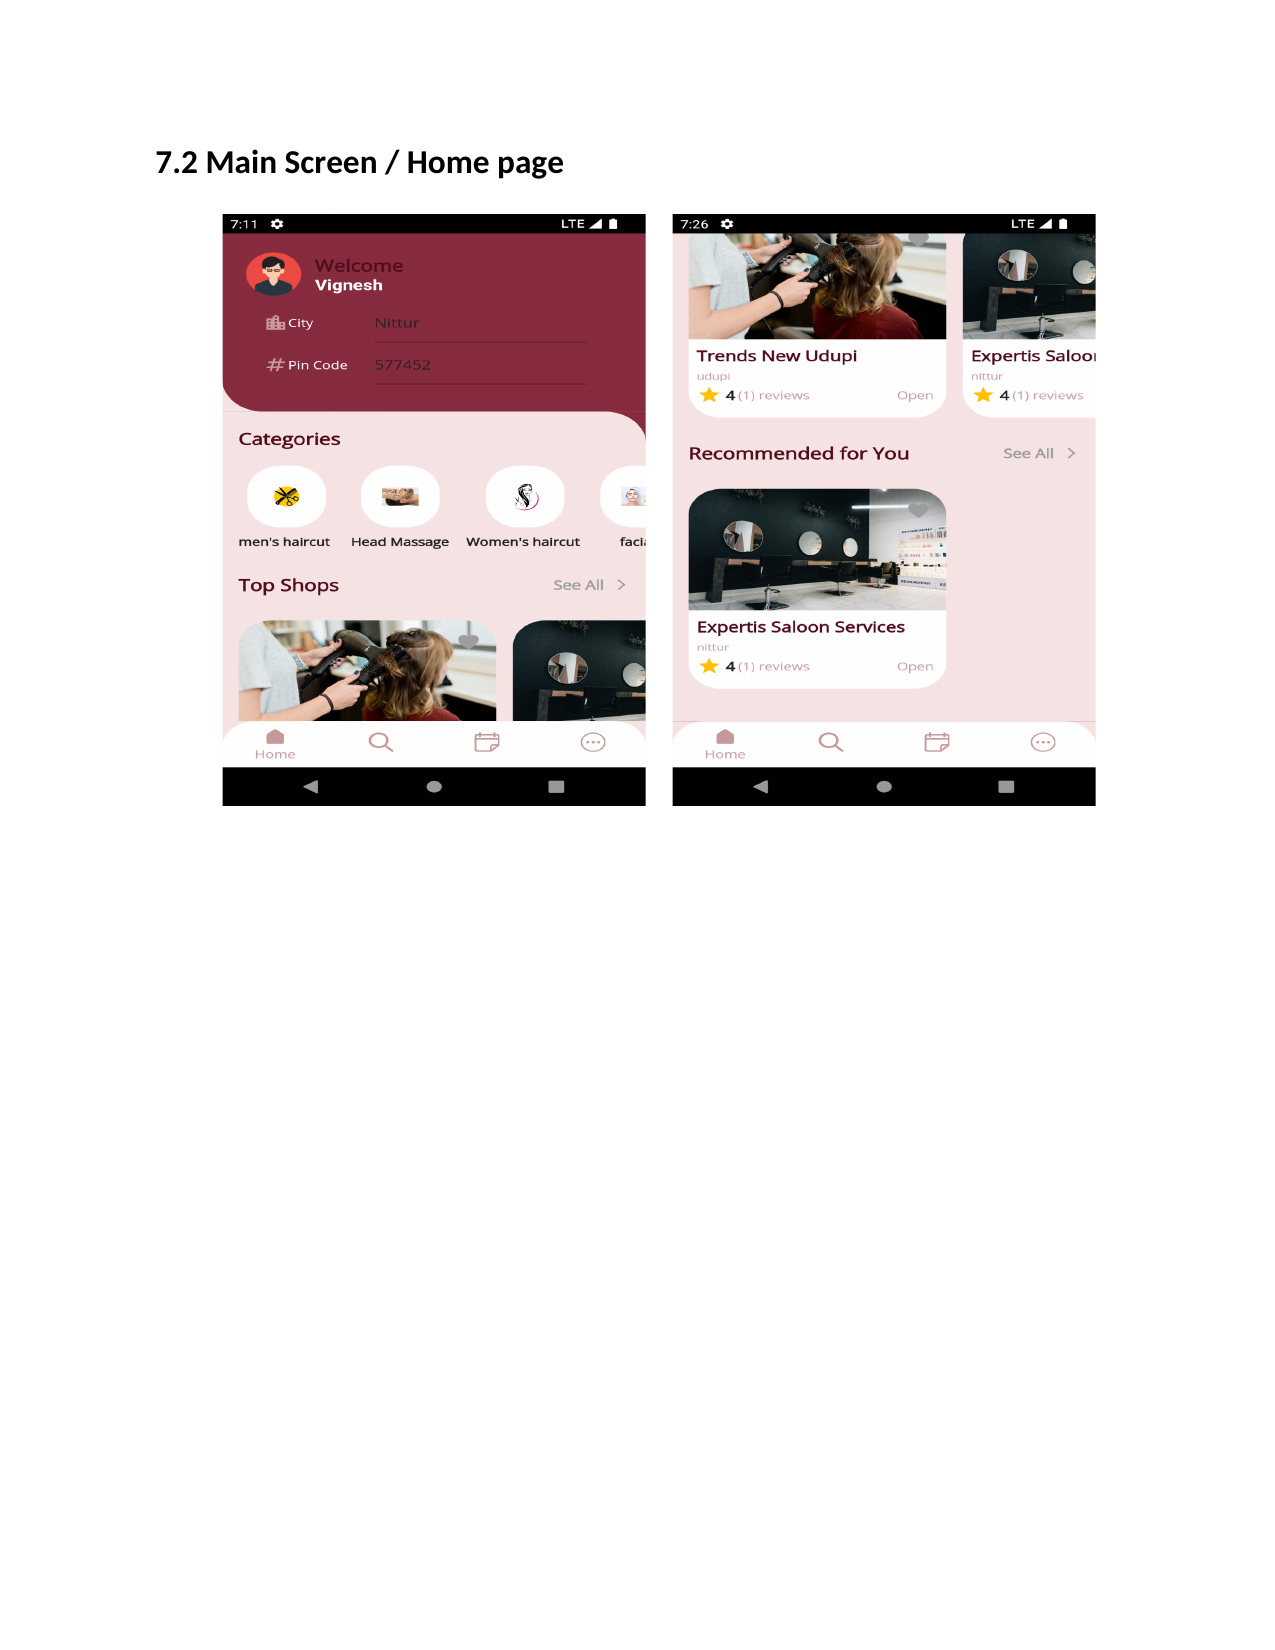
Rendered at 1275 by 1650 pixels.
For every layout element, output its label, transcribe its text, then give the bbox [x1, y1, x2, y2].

picture [672, 214, 1096, 806]
subtitle 7.2 Main Screen / Home page [148, 141, 1157, 182]
picture [222, 214, 646, 806]
